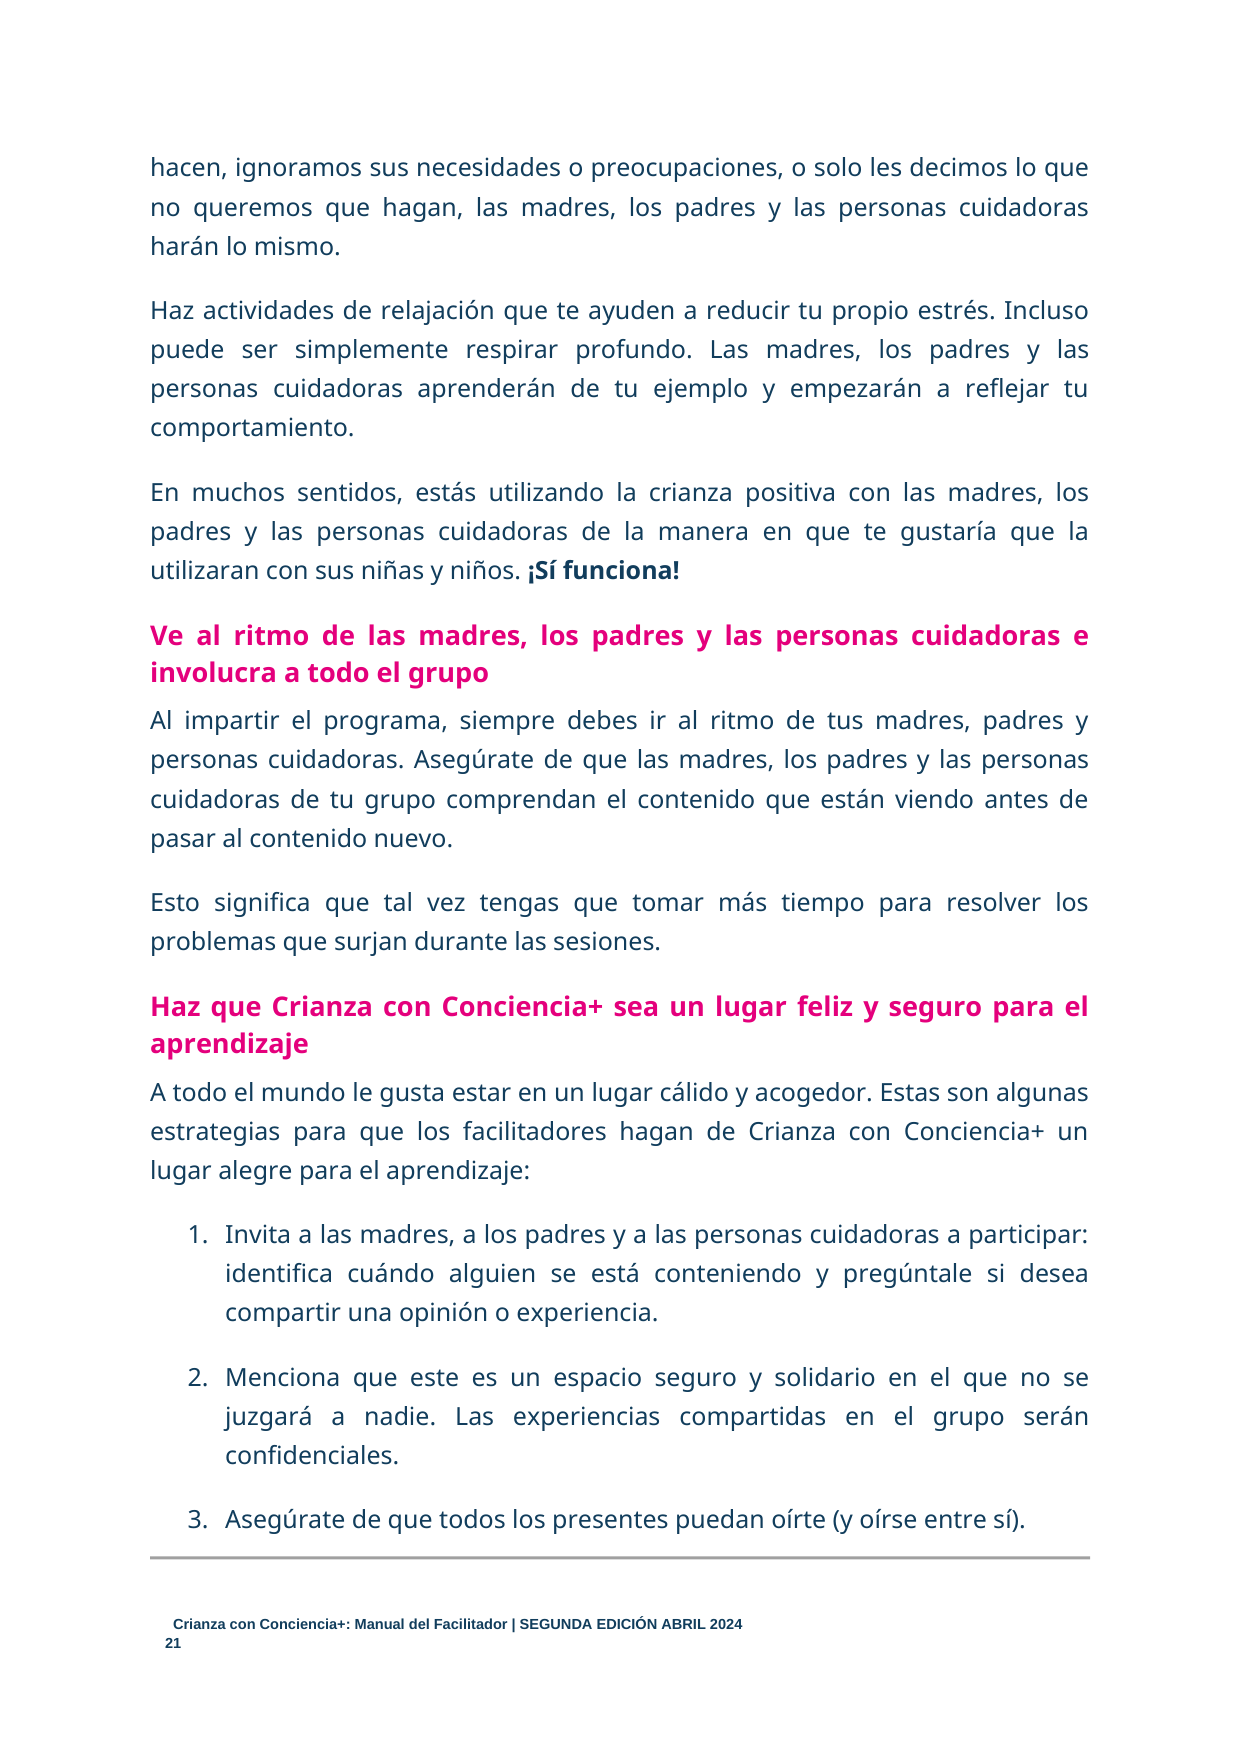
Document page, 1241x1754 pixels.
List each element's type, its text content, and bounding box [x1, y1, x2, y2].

subtitle Ve al ritmo de las madres, los padres y las personas cuidadoras e involucra a todo el grupo [150, 617, 1090, 690]
list Invita a las madres, a los padres y a las personas cuidadoras a participar: identifica cuándo alguien se está conteniendo y pregúntale si desea compartir una opinión o experiencia. [187, 1217, 1090, 1329]
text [150, 150, 1090, 262]
text Esto significa que tal vez tengas que tomar más tiempo para resolver los problemas que surjan durante las sesiones. [150, 884, 1090, 958]
text A todo el mundo le gusta estar en un lugar cálido y acogedor. Estas son algunas estrategias para que los facilitadores hagan de Crianza con Conciencia+ un lugar alegre para el aprendizaje: [150, 1074, 1090, 1187]
text Haz actividades de relajación que te ayuden a reducir tu propio estrés. Incluso puede ser simplemente respirar profundo. Las madres, los padres y las personas cuidadoras aprenderán de tu ejemplo y empezarán a reflejar tu comportamiento. [150, 292, 1090, 444]
text Al impartir el programa, siempre debes ir al ritmo de tus madres, padres y personas cuidadoras. Asegúrate de que las madres, los padres y las personas cuidadoras de tu grupo comprendan el contenido que están viendo antes de pasar al contenido nuevo. [150, 703, 1090, 854]
subtitle Haz que Crianza con Conciencia+ sea un lugar feliz y seguro para el aprendizaje [150, 988, 1090, 1062]
text En muchos sentidos, estás utilizando la crianza positiva con las madres, los padres y las personas cuidadoras de la manera en que te gustaría que la utilizaran con sus niñas y niños. ¡Sí funciona! [150, 474, 1090, 587]
list Menciona que este es un espacio seguro y solidario en el que no se juzgará a nadie. Las experiencias compartidas en el grupo serán confidenciales. [187, 1359, 1090, 1472]
list Asegúrate de que todos los presentes puedan oírte (y oírse entre sí). [187, 1502, 1090, 1536]
